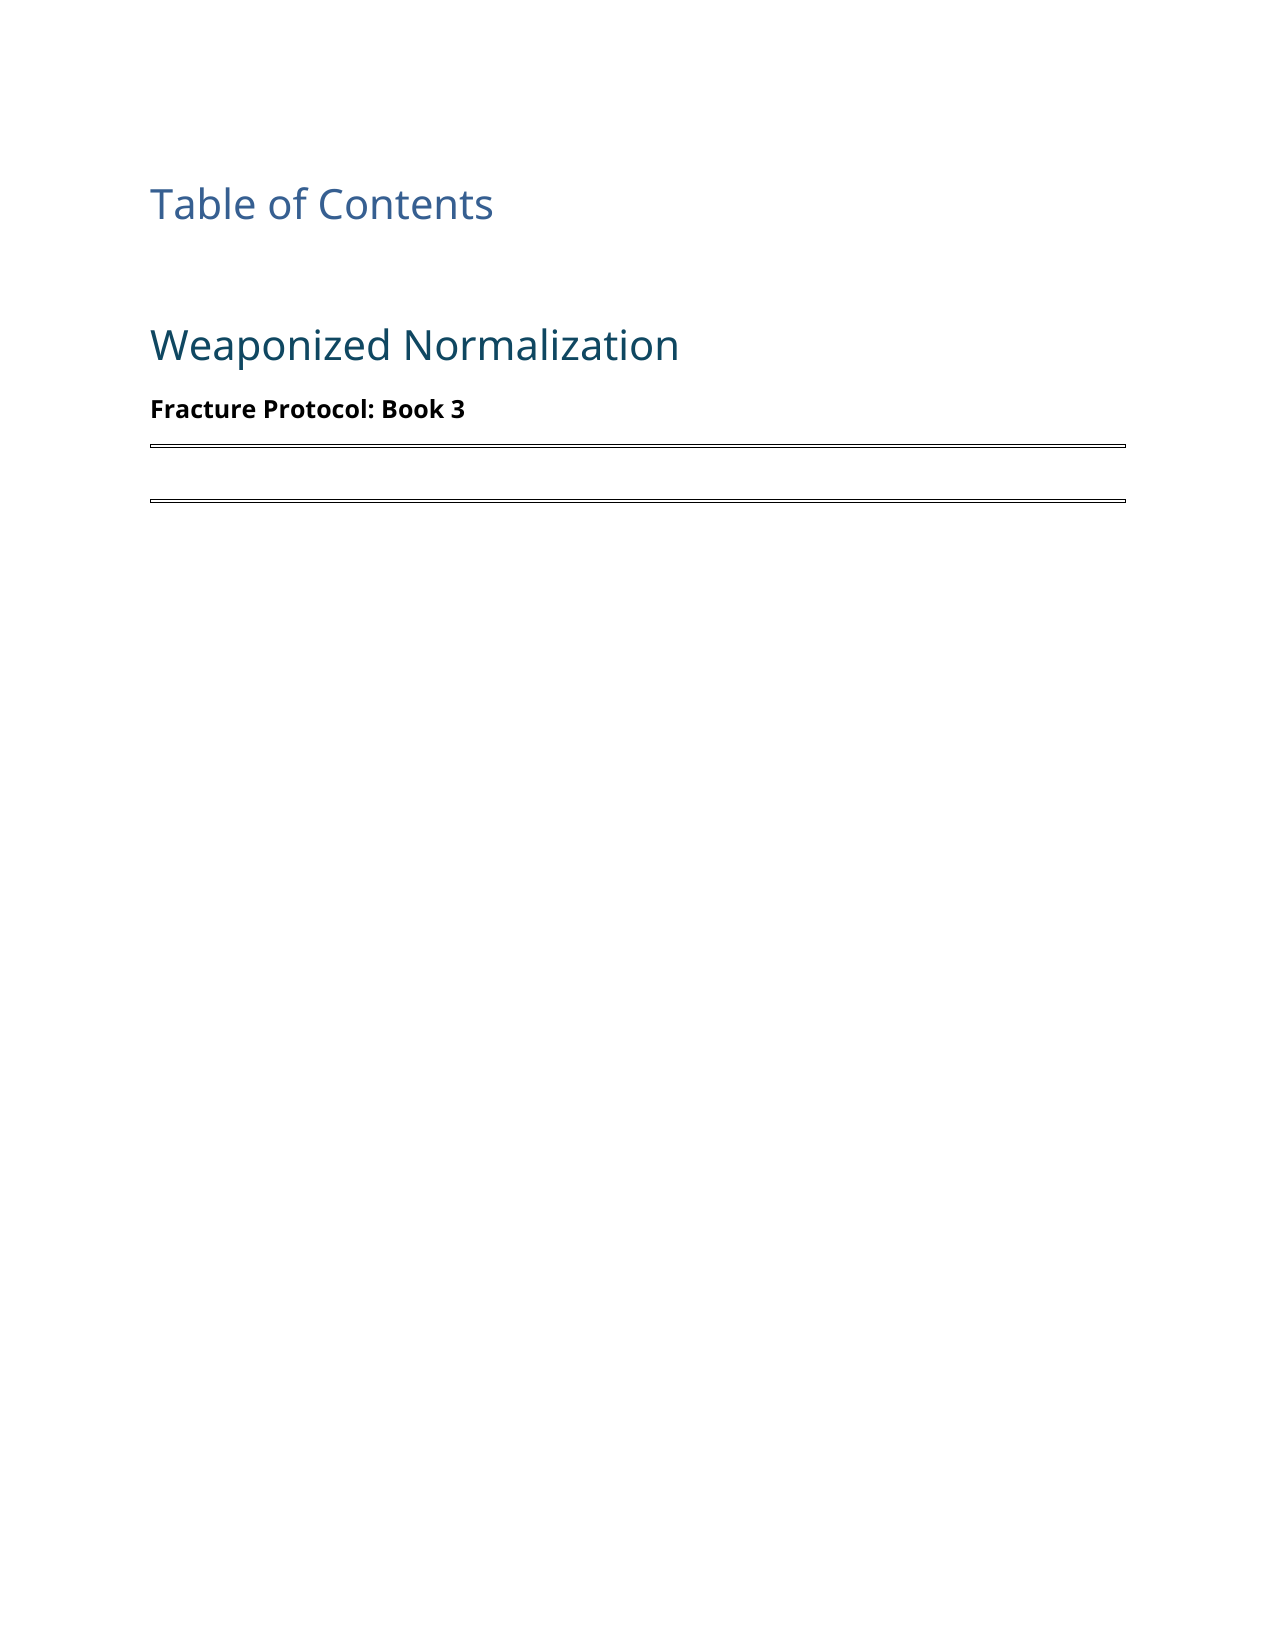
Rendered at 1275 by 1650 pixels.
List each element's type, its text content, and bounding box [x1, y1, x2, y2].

subtitle Weaponized Normalization [150, 316, 1125, 373]
text Fracture Protocol: Book 3 [150, 392, 1125, 426]
